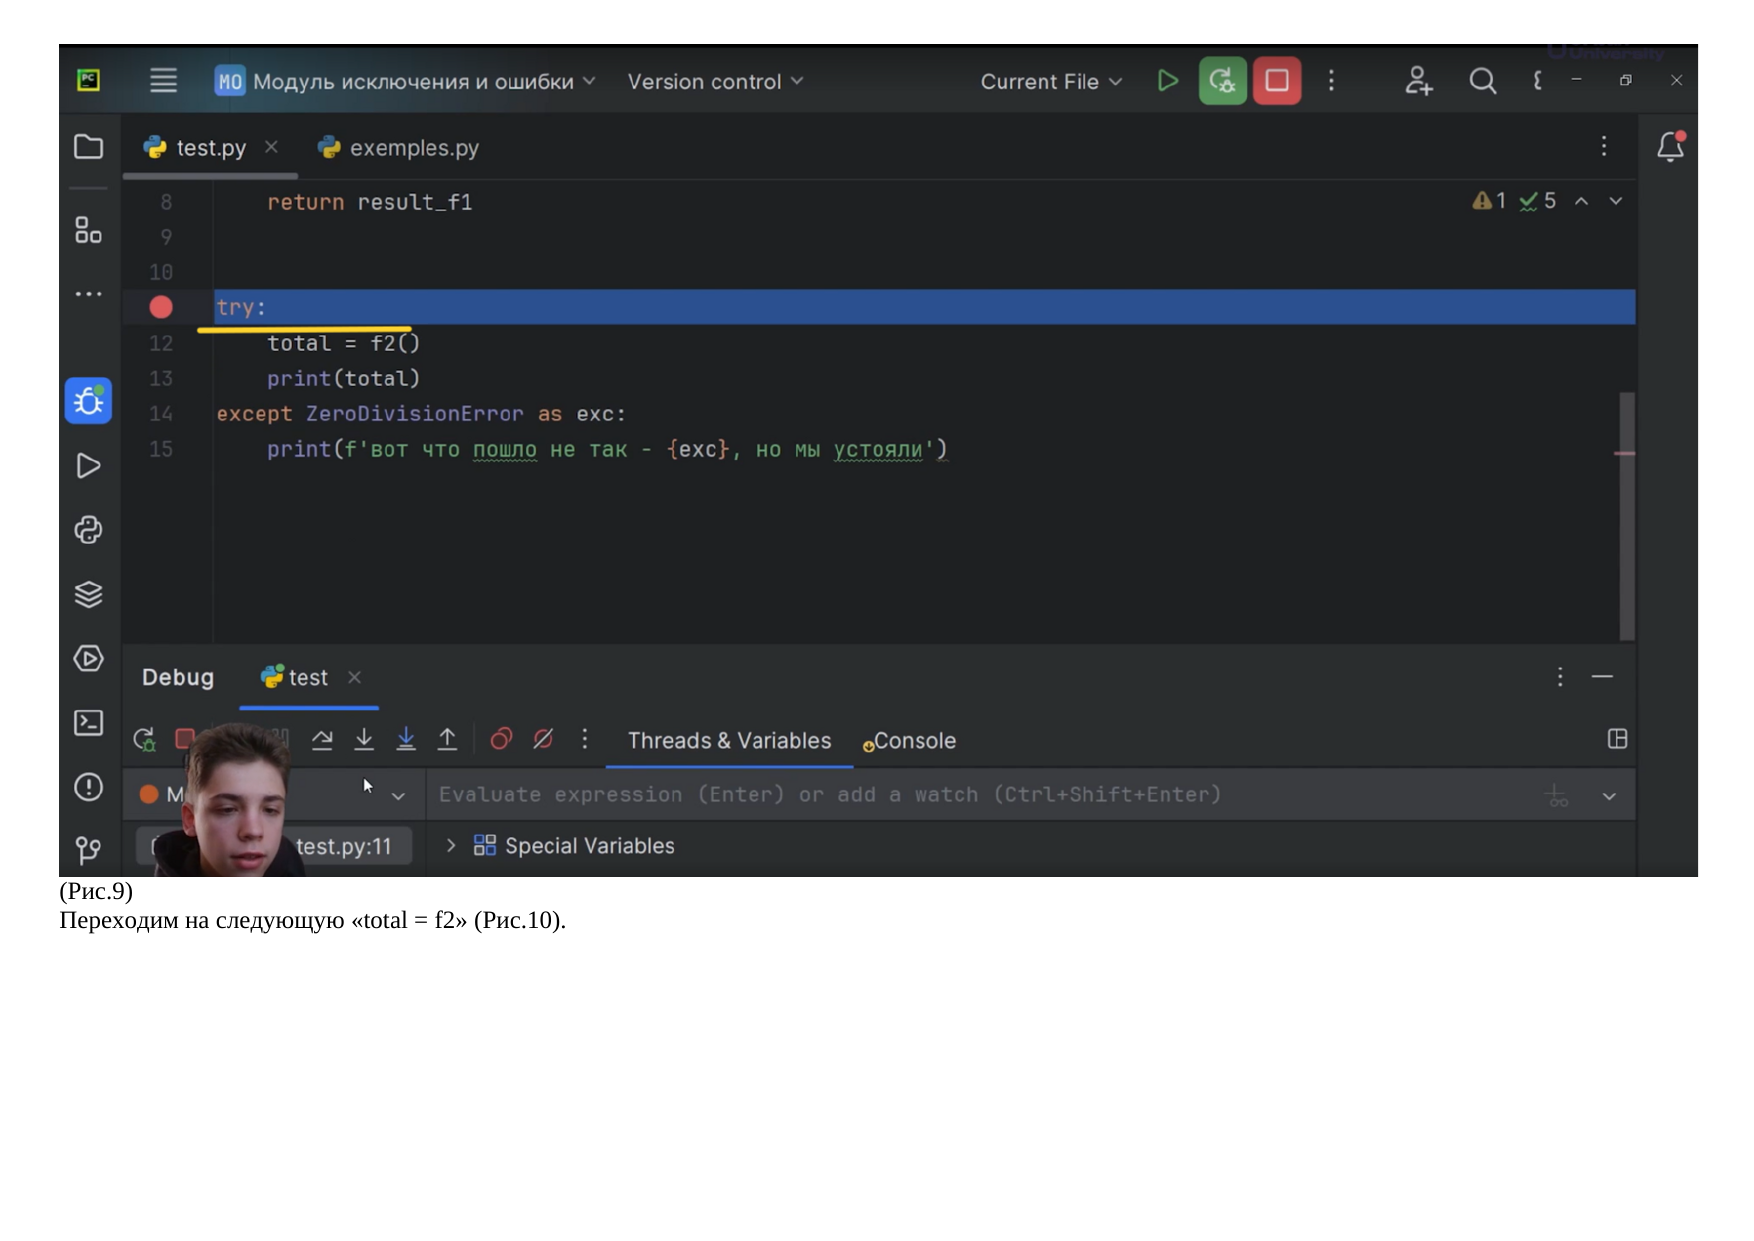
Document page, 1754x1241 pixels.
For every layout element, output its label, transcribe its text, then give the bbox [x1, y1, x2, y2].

picture [59, 44, 1699, 877]
text Переходим на следующую «total = f2» (Рис.10). [59, 905, 1698, 934]
text (Рис.9) [59, 877, 1698, 905]
